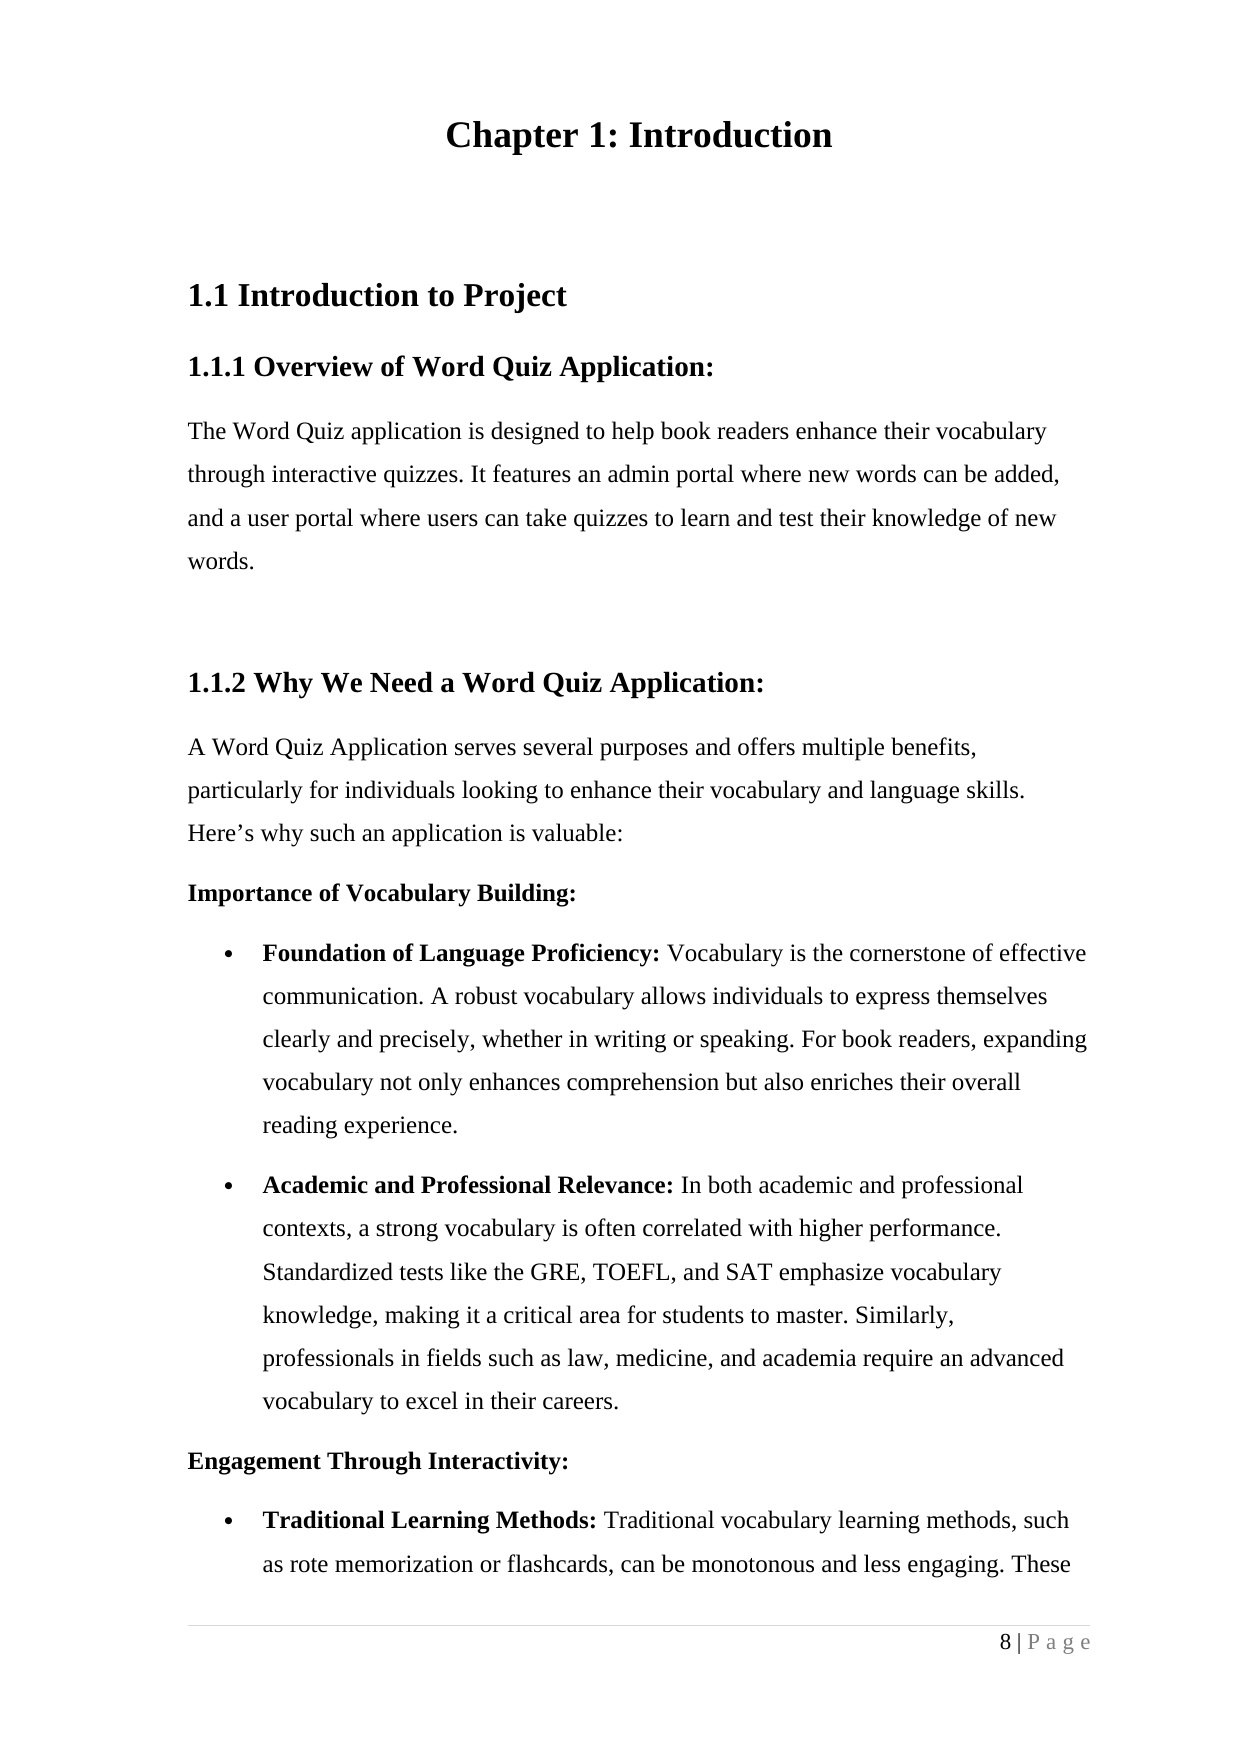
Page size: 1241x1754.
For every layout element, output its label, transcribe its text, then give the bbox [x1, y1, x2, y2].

text 1.1.2 Why We Need a Word Quiz Application: [187, 665, 1090, 699]
text Chapter 1: Introduction [187, 112, 1090, 156]
text The Word Quiz application is designed to help book readers enhance their vocabulary through interactive quizzes. It features an admin portal where new words can be added, and a user portal where users can take quizzes to learn and test their knowledge of new words. [187, 416, 1090, 574]
text 1.1.1 Overview of Word Quiz Application: [187, 349, 1090, 383]
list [225, 1506, 1090, 1577]
text Importance of Vocabulary Building: [187, 878, 1090, 907]
text A Word Quiz Application serves several purposes and offers multiple benefits, particularly for individuals looking to enhance their vocabulary and language skills. Here’s why such an application is valuable: [187, 732, 1090, 847]
list Academic and Professional Relevance: In both academic and professional contexts, a strong vocabulary is often correlated with higher performance. Standardized tests like the GRE, TOEFL, and SAT emphasize vocabulary knowledge, making it a critical area for students to master. Similarly, professionals in fields such as law, medicine, and academia require an advanced vocabulary to excel in their careers. [225, 1170, 1090, 1415]
text 1.1 Introduction to Project [187, 275, 1090, 313]
text Engagement Through Interactivity: [187, 1446, 1090, 1474]
list Foundation of Language Proficiency: Vocabulary is the cornerstone of effective communication. A robust vocabulary allows individuals to express themselves clearly and precisely, whether in writing or speaking. For book readers, expanding vocabulary not only enhances comprehension but also enriches their overall reading experience. [225, 938, 1090, 1139]
